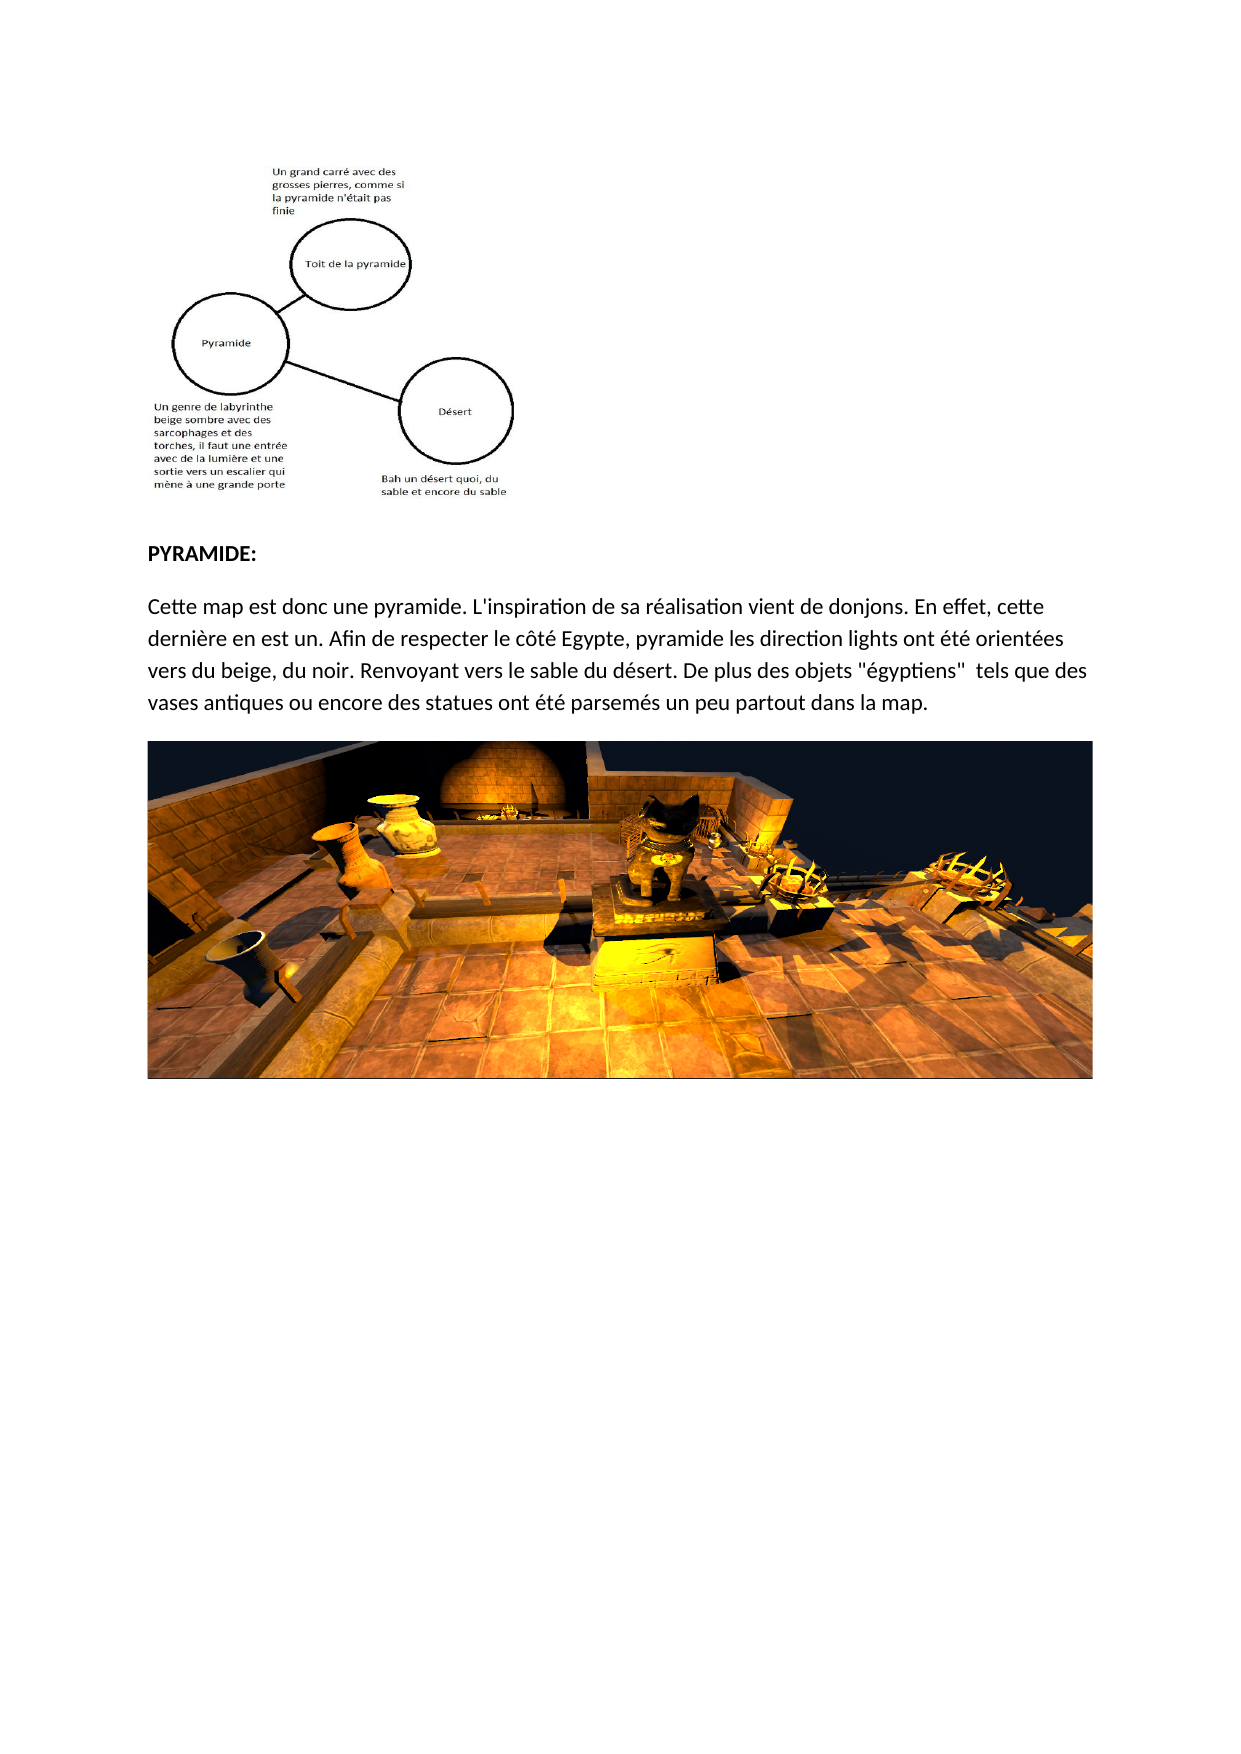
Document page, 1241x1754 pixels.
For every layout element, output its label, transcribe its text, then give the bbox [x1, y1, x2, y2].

text PYRAMIDE: [148, 539, 1093, 567]
picture [147, 741, 1093, 1079]
picture [147, 147, 520, 514]
text Cette map est donc une pyramide. L'inspiration de sa réalisation vient de donjons. En effet, cette dernière en est un. Afin de respecter le côté Egypte, pyramide les direction lights ont été orientées vers du beige, du noir. Renvoyant vers le sable du désert. De plus des objets "égyptiens" tels que des vases antiques ou encore des statues ont été parsemés un peu partout dans la map. [148, 592, 1093, 716]
